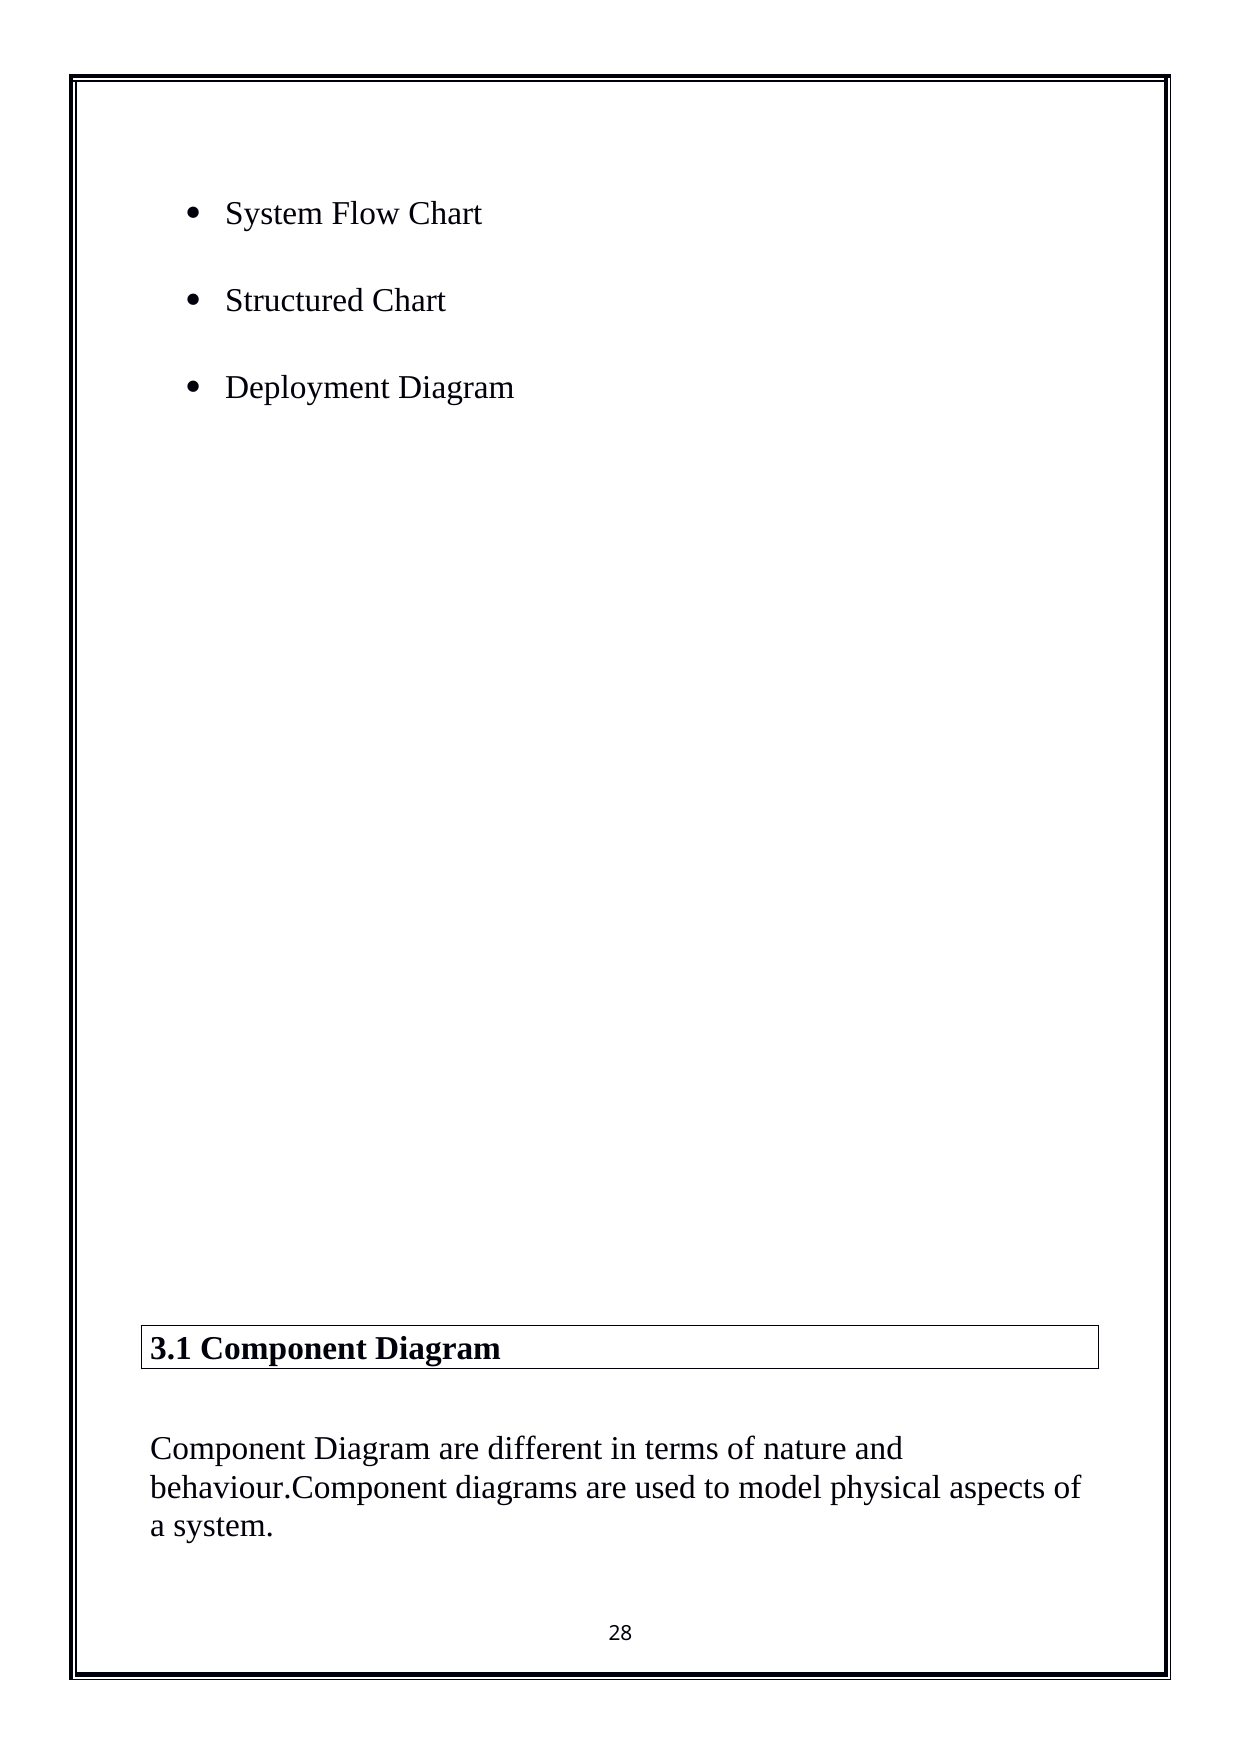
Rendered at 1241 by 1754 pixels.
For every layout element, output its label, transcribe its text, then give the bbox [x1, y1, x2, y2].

text 3.1 Component Diagram [142, 1326, 1098, 1368]
list Structured Chart [187, 280, 1090, 319]
list Deployment Diagram [187, 367, 1090, 406]
text Component Diagram are different in terms of nature and behaviour.Component diagrams are used to model physical aspects of a system. [150, 1428, 1090, 1543]
list System Flow Chart [187, 193, 1090, 232]
